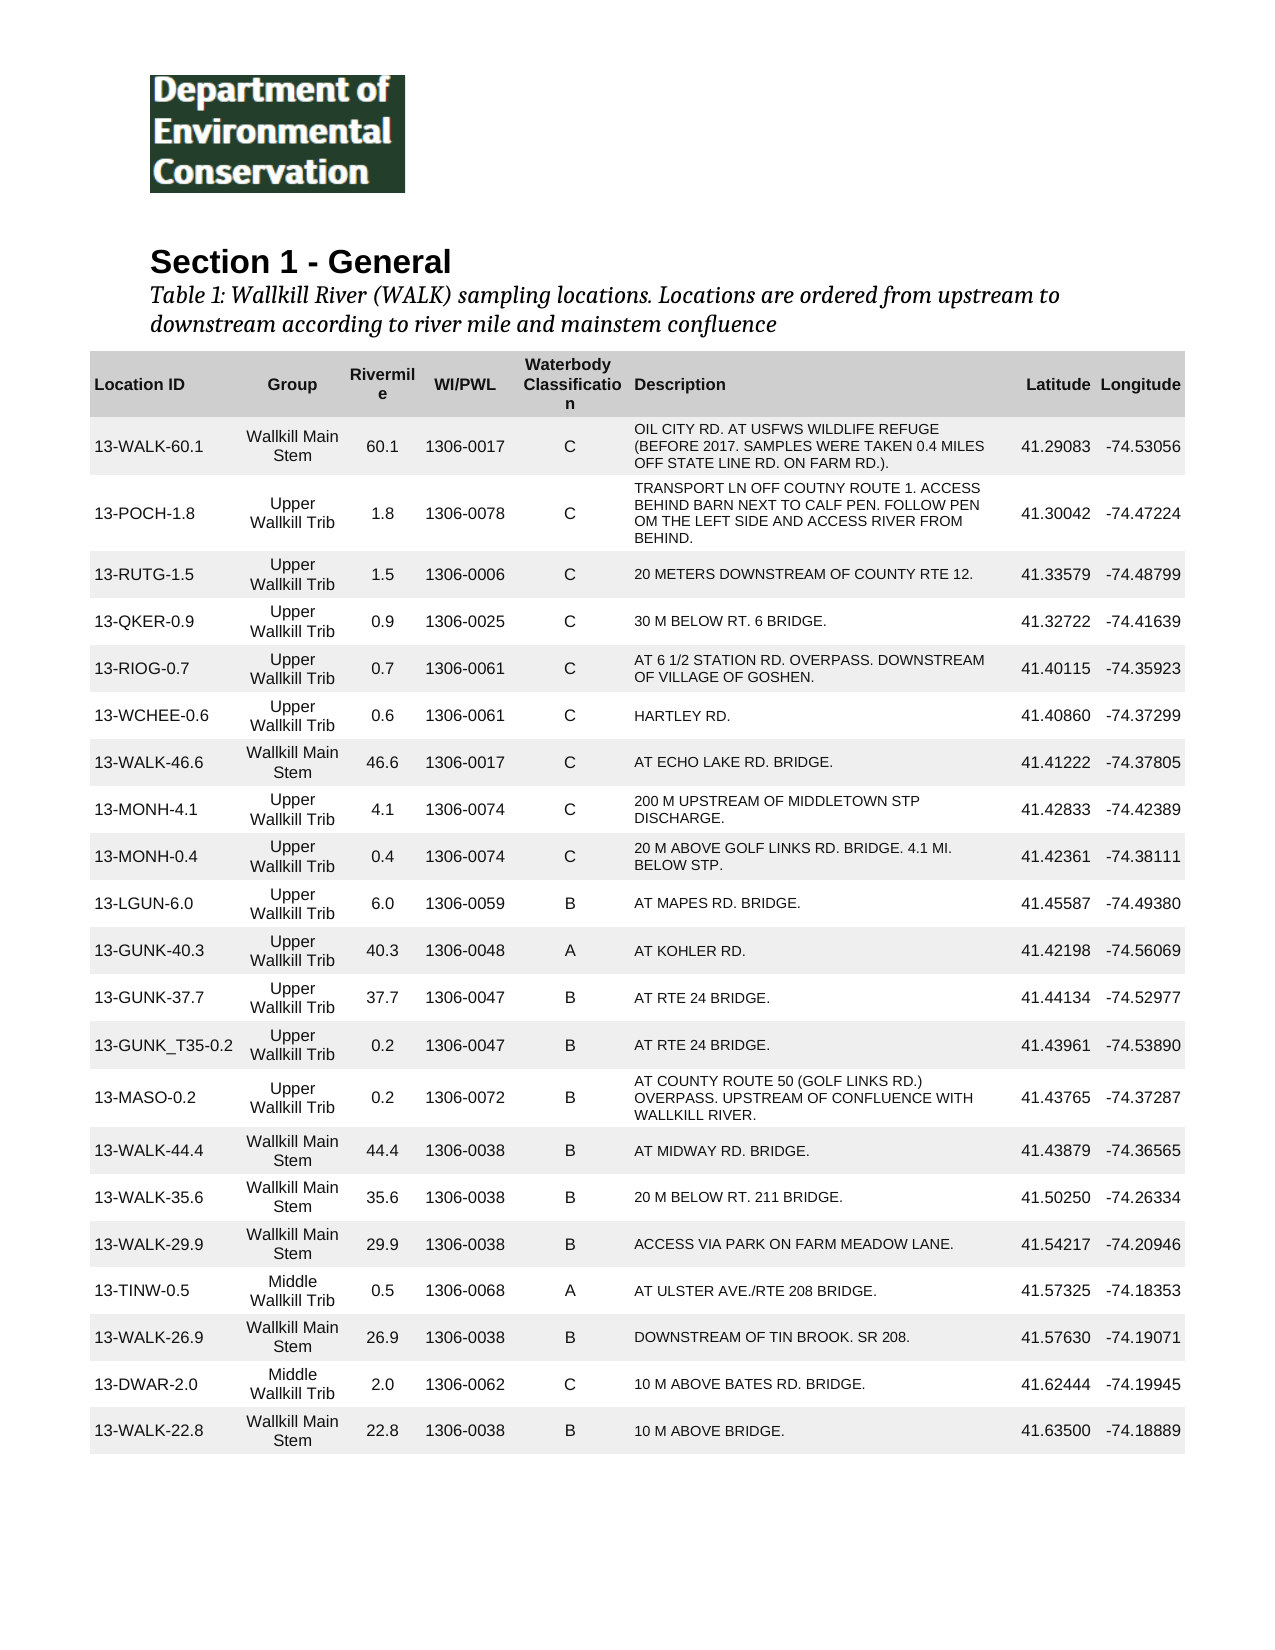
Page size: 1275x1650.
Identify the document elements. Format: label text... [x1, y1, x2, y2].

table_cell 13-WALK-35.6 [90, 1174, 240, 1221]
table_cell 41.43765 [1005, 1069, 1095, 1127]
table_cell 6.0 [345, 880, 420, 927]
table_cell 1306-0038 [420, 1221, 510, 1267]
table_cell 13-POCH-1.8 [90, 475, 240, 551]
table_cell Wallkill Main Stem [240, 1127, 345, 1174]
table_cell Upper Wallkill Trib [240, 551, 345, 598]
table_cell 1.8 [345, 475, 420, 551]
table_cell Upper Wallkill Trib [240, 880, 345, 927]
table_cell 1306-0078 [420, 475, 510, 551]
table_cell 30 M BELOW RT. 6 BRIDGE. [630, 598, 1005, 645]
table_cell 41.43961 [1005, 1021, 1095, 1069]
table_cell 35.6 [345, 1174, 420, 1221]
table_cell 1306-0061 [420, 645, 510, 692]
table_header Group [240, 351, 345, 417]
table_cell 1306-0025 [420, 598, 510, 645]
table_cell Upper Wallkill Trib [240, 475, 345, 551]
table_cell Wallkill Main Stem [240, 1314, 345, 1361]
table_cell 10 M ABOVE BATES RD. BRIDGE. [630, 1361, 1005, 1407]
table_header Waterbody Classification [510, 351, 630, 417]
table_cell 41.40860 [1005, 692, 1095, 739]
table_cell 41.57325 [1005, 1267, 1095, 1314]
table_cell 13-GUNK-40.3 [90, 927, 240, 974]
table_cell 13-WCHEE-0.6 [90, 692, 240, 739]
table_cell 13-WALK-44.4 [90, 1127, 240, 1174]
table_cell 13-LGUN-6.0 [90, 880, 240, 927]
table_cell 41.42198 [1005, 927, 1095, 974]
table_cell B [510, 1174, 630, 1221]
table_cell 1306-0072 [420, 1069, 510, 1127]
table_cell -74.49380 [1095, 880, 1185, 927]
table_cell ACCESS VIA PARK ON FARM MEADOW LANE. [630, 1221, 1005, 1267]
table_cell -74.38111 [1095, 833, 1185, 880]
picture [150, 75, 406, 193]
table_cell -74.42389 [1095, 786, 1185, 833]
table_cell AT ULSTER AVE./RTE 208 BRIDGE. [630, 1267, 1005, 1314]
table_cell 41.63500 [1005, 1407, 1095, 1454]
table_cell -74.20946 [1095, 1221, 1185, 1267]
table_cell A [510, 927, 630, 974]
table_cell 13-RIOG-0.7 [90, 645, 240, 692]
table_cell 41.29083 [1005, 417, 1095, 475]
table_cell 10 M ABOVE BRIDGE. [630, 1407, 1005, 1454]
table_cell C [510, 475, 630, 551]
table_cell 1306-0017 [420, 739, 510, 786]
table_cell C [510, 598, 630, 645]
table_cell 46.6 [345, 739, 420, 786]
table_cell 41.44134 [1005, 974, 1095, 1021]
table_cell 37.7 [345, 974, 420, 1021]
text Table : Wallkill River (WALK) sampling locations. Locations are ordered from upstream to downstream according to river mile and mainstem confluence [150, 281, 1125, 338]
table_cell 13-WALK-60.1 [90, 417, 240, 475]
table_cell -74.37805 [1095, 739, 1185, 786]
table_cell 13-QKER-0.9 [90, 598, 240, 645]
table_header WI/PWL [420, 351, 510, 417]
table_cell C [510, 833, 630, 880]
table_cell 41.32722 [1005, 598, 1095, 645]
table_cell Middle Wallkill Trib [240, 1361, 345, 1407]
table_cell 13-GUNK-37.7 [90, 974, 240, 1021]
table_cell 1306-0048 [420, 927, 510, 974]
table_cell 1306-0047 [420, 974, 510, 1021]
table_cell 41.33579 [1005, 551, 1095, 598]
table_cell Middle Wallkill Trib [240, 1267, 345, 1314]
table_cell 13-RUTG-1.5 [90, 551, 240, 598]
table_cell 0.7 [345, 645, 420, 692]
table_cell 1306-0059 [420, 880, 510, 927]
table_cell 41.42833 [1005, 786, 1095, 833]
table_cell 41.43879 [1005, 1127, 1095, 1174]
table_cell 41.54217 [1005, 1221, 1095, 1267]
table_cell 20 METERS DOWNSTREAM OF COUNTY RTE 12. [630, 551, 1005, 598]
table_cell -74.56069 [1095, 927, 1185, 974]
table_cell C [510, 551, 630, 598]
table_cell 13-WALK-22.8 [90, 1407, 240, 1454]
table_cell 26.9 [345, 1314, 420, 1361]
table_cell AT MAPES RD. BRIDGE. [630, 880, 1005, 927]
table_cell AT KOHLER RD. [630, 927, 1005, 974]
table_cell C [510, 739, 630, 786]
table_cell 41.42361 [1005, 833, 1095, 880]
table_cell 13-MONH-4.1 [90, 786, 240, 833]
table_cell HARTLEY RD. [630, 692, 1005, 739]
table_cell 0.2 [345, 1021, 420, 1069]
table_cell Upper Wallkill Trib [240, 786, 345, 833]
table_cell -74.53890 [1095, 1021, 1185, 1069]
table_header Rivermile [345, 351, 420, 417]
table_cell Upper Wallkill Trib [240, 974, 345, 1021]
table_cell 1.5 [345, 551, 420, 598]
table_cell C [510, 645, 630, 692]
table_cell 44.4 [345, 1127, 420, 1174]
table_cell 1306-0062 [420, 1361, 510, 1407]
table_cell -74.52977 [1095, 974, 1185, 1021]
table_cell Upper Wallkill Trib [240, 1069, 345, 1127]
table_cell Upper Wallkill Trib [240, 833, 345, 880]
table_cell B [510, 1221, 630, 1267]
table_cell -74.18353 [1095, 1267, 1185, 1314]
table_cell 1306-0038 [420, 1314, 510, 1361]
table_cell 4.1 [345, 786, 420, 833]
table_cell Upper Wallkill Trib [240, 645, 345, 692]
table_cell AT RTE 24 BRIDGE. [630, 1021, 1005, 1069]
table_cell Upper Wallkill Trib [240, 598, 345, 645]
table_cell 1306-0038 [420, 1174, 510, 1221]
table_cell 0.9 [345, 598, 420, 645]
table_cell Wallkill Main Stem [240, 1174, 345, 1221]
table_cell -74.41639 [1095, 598, 1185, 645]
table_cell 13-MONH-0.4 [90, 833, 240, 880]
table_cell 20 M ABOVE GOLF LINKS RD. BRIDGE. 4.1 MI. BELOW STP. [630, 833, 1005, 880]
table_cell 1306-0006 [420, 551, 510, 598]
table_cell B [510, 880, 630, 927]
table_cell 60.1 [345, 417, 420, 475]
table_cell Wallkill Main Stem [240, 1407, 345, 1454]
table_cell 200 M UPSTREAM OF MIDDLETOWN STP DISCHARGE. [630, 786, 1005, 833]
table_cell 0.6 [345, 692, 420, 739]
table_cell 1306-0047 [420, 1021, 510, 1069]
table_cell AT RTE 24 BRIDGE. [630, 974, 1005, 1021]
subtitle Section 1 - General [150, 242, 1125, 281]
table_cell 1306-0017 [420, 417, 510, 475]
table_cell -74.37299 [1095, 692, 1185, 739]
table_cell 20 M BELOW RT. 211 BRIDGE. [630, 1174, 1005, 1221]
table_cell 0.5 [345, 1267, 420, 1314]
table_cell Upper Wallkill Trib [240, 692, 345, 739]
table_cell 22.8 [345, 1407, 420, 1454]
table_cell 1306-0061 [420, 692, 510, 739]
table_cell B [510, 1069, 630, 1127]
table_cell -74.26334 [1095, 1174, 1185, 1221]
table_cell -74.19071 [1095, 1314, 1185, 1361]
table_cell TRANSPORT LN OFF COUTNY ROUTE 1. ACCESS BEHIND BARN NEXT TO CALF PEN. FOLLOW PEN OM THE LEFT SIDE AND ACCESS RIVER FROM BEHIND. [630, 475, 1005, 551]
table_cell AT 6 1/2 STATION RD. OVERPASS. DOWNSTREAM OF VILLAGE OF GOSHEN. [630, 645, 1005, 692]
table_header Longitude [1095, 351, 1185, 417]
table_cell OIL CITY RD. AT USFWS WILDLIFE REFUGE (BEFORE 2017. SAMPLES WERE TAKEN 0.4 MILES OFF STATE LINE RD. ON FARM RD.). [630, 417, 1005, 475]
table_cell 41.50250 [1005, 1174, 1095, 1221]
table_cell C [510, 417, 630, 475]
table_cell 1306-0038 [420, 1407, 510, 1454]
table_cell B [510, 1021, 630, 1069]
table_cell 13-MASO-0.2 [90, 1069, 240, 1127]
table_header Description [630, 351, 1005, 417]
table_cell Upper Wallkill Trib [240, 1021, 345, 1069]
table_cell Upper Wallkill Trib [240, 927, 345, 974]
table_cell A [510, 1267, 630, 1314]
table_header Latitude [1005, 351, 1095, 417]
table_cell 13-GUNK_T35-0.2 [90, 1021, 240, 1069]
table_cell 13-WALK-29.9 [90, 1221, 240, 1267]
table_cell B [510, 1127, 630, 1174]
table_cell Wallkill Main Stem [240, 739, 345, 786]
table_cell AT COUNTY ROUTE 50 (GOLF LINKS RD.) OVERPASS. UPSTREAM OF CONFLUENCE WITH WALLKILL RIVER. [630, 1069, 1005, 1127]
table_cell -74.53056 [1095, 417, 1185, 475]
table_cell 13-TINW-0.5 [90, 1267, 240, 1314]
table_header Location ID [90, 351, 240, 417]
table_cell 41.57630 [1005, 1314, 1095, 1361]
table_cell -74.48799 [1095, 551, 1185, 598]
table_cell 13-WALK-26.9 [90, 1314, 240, 1361]
table_cell 41.30042 [1005, 475, 1095, 551]
table_cell 13-DWAR-2.0 [90, 1361, 240, 1407]
table_cell -74.18889 [1095, 1407, 1185, 1454]
table_cell -74.37287 [1095, 1069, 1185, 1127]
table_cell C [510, 1361, 630, 1407]
table_cell 41.40115 [1005, 645, 1095, 692]
table_cell Wallkill Main Stem [240, 1221, 345, 1267]
table_cell Wallkill Main Stem [240, 417, 345, 475]
table_cell 1306-0068 [420, 1267, 510, 1314]
table_cell 40.3 [345, 927, 420, 974]
table_cell -74.47224 [1095, 475, 1185, 551]
table_cell AT MIDWAY RD. BRIDGE. [630, 1127, 1005, 1174]
table_cell 1306-0038 [420, 1127, 510, 1174]
table_cell DOWNSTREAM OF TIN BROOK. SR 208. [630, 1314, 1005, 1361]
table_cell B [510, 1314, 630, 1361]
table_cell -74.35923 [1095, 645, 1185, 692]
table_cell AT ECHO LAKE RD. BRIDGE. [630, 739, 1005, 786]
table_cell B [510, 1407, 630, 1454]
table_cell 41.41222 [1005, 739, 1095, 786]
table_cell 41.62444 [1005, 1361, 1095, 1407]
table_cell 1306-0074 [420, 786, 510, 833]
table_cell -74.36565 [1095, 1127, 1185, 1174]
table_cell B [510, 974, 630, 1021]
table_cell 1306-0074 [420, 833, 510, 880]
table_cell 2.0 [345, 1361, 420, 1407]
table_cell 41.45587 [1005, 880, 1095, 927]
table_cell 29.9 [345, 1221, 420, 1267]
table_cell -74.19945 [1095, 1361, 1185, 1407]
table_cell C [510, 786, 630, 833]
table_cell C [510, 692, 630, 739]
table_cell 13-WALK-46.6 [90, 739, 240, 786]
table_cell 0.4 [345, 833, 420, 880]
table_cell 0.2 [345, 1069, 420, 1127]
